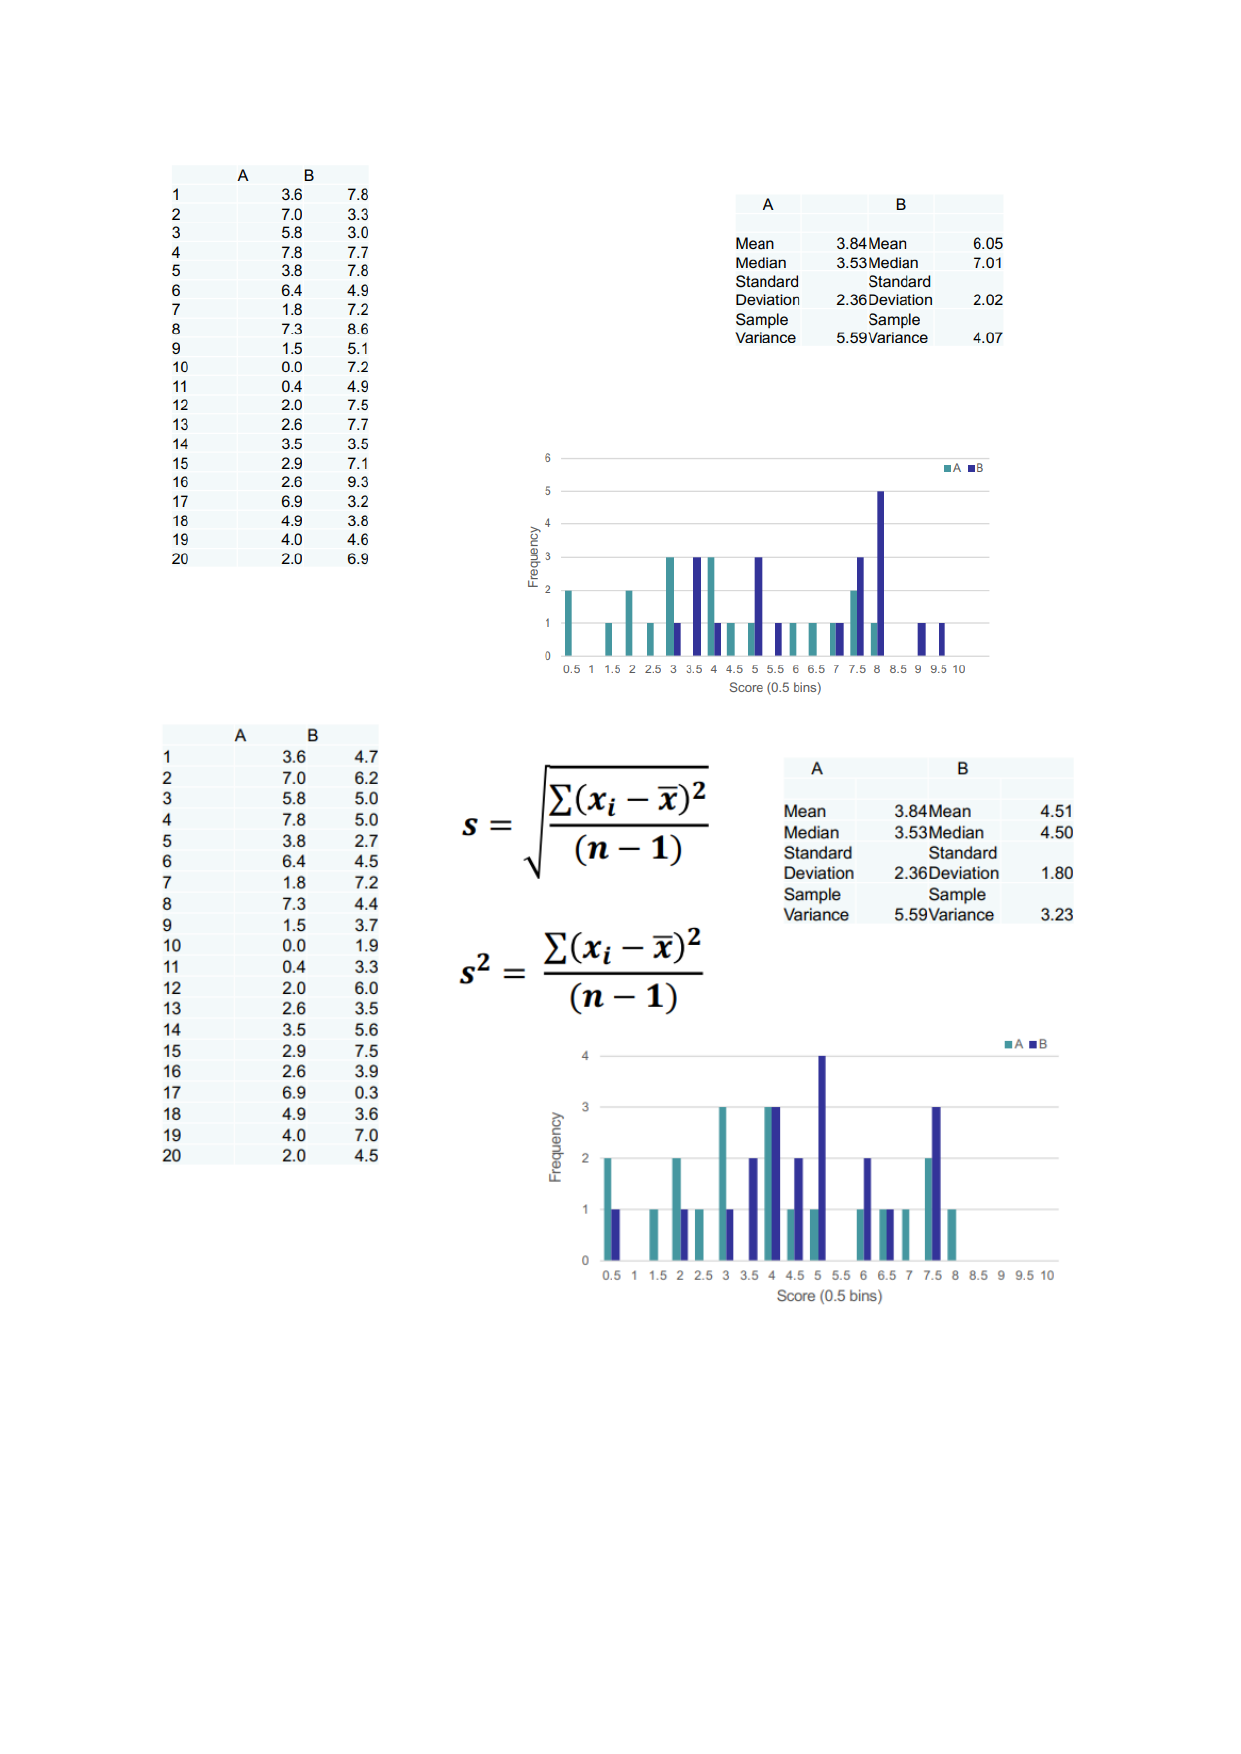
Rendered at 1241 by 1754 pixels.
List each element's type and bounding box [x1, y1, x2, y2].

picture [150, 721, 1091, 1315]
picture [150, 150, 1014, 702]
